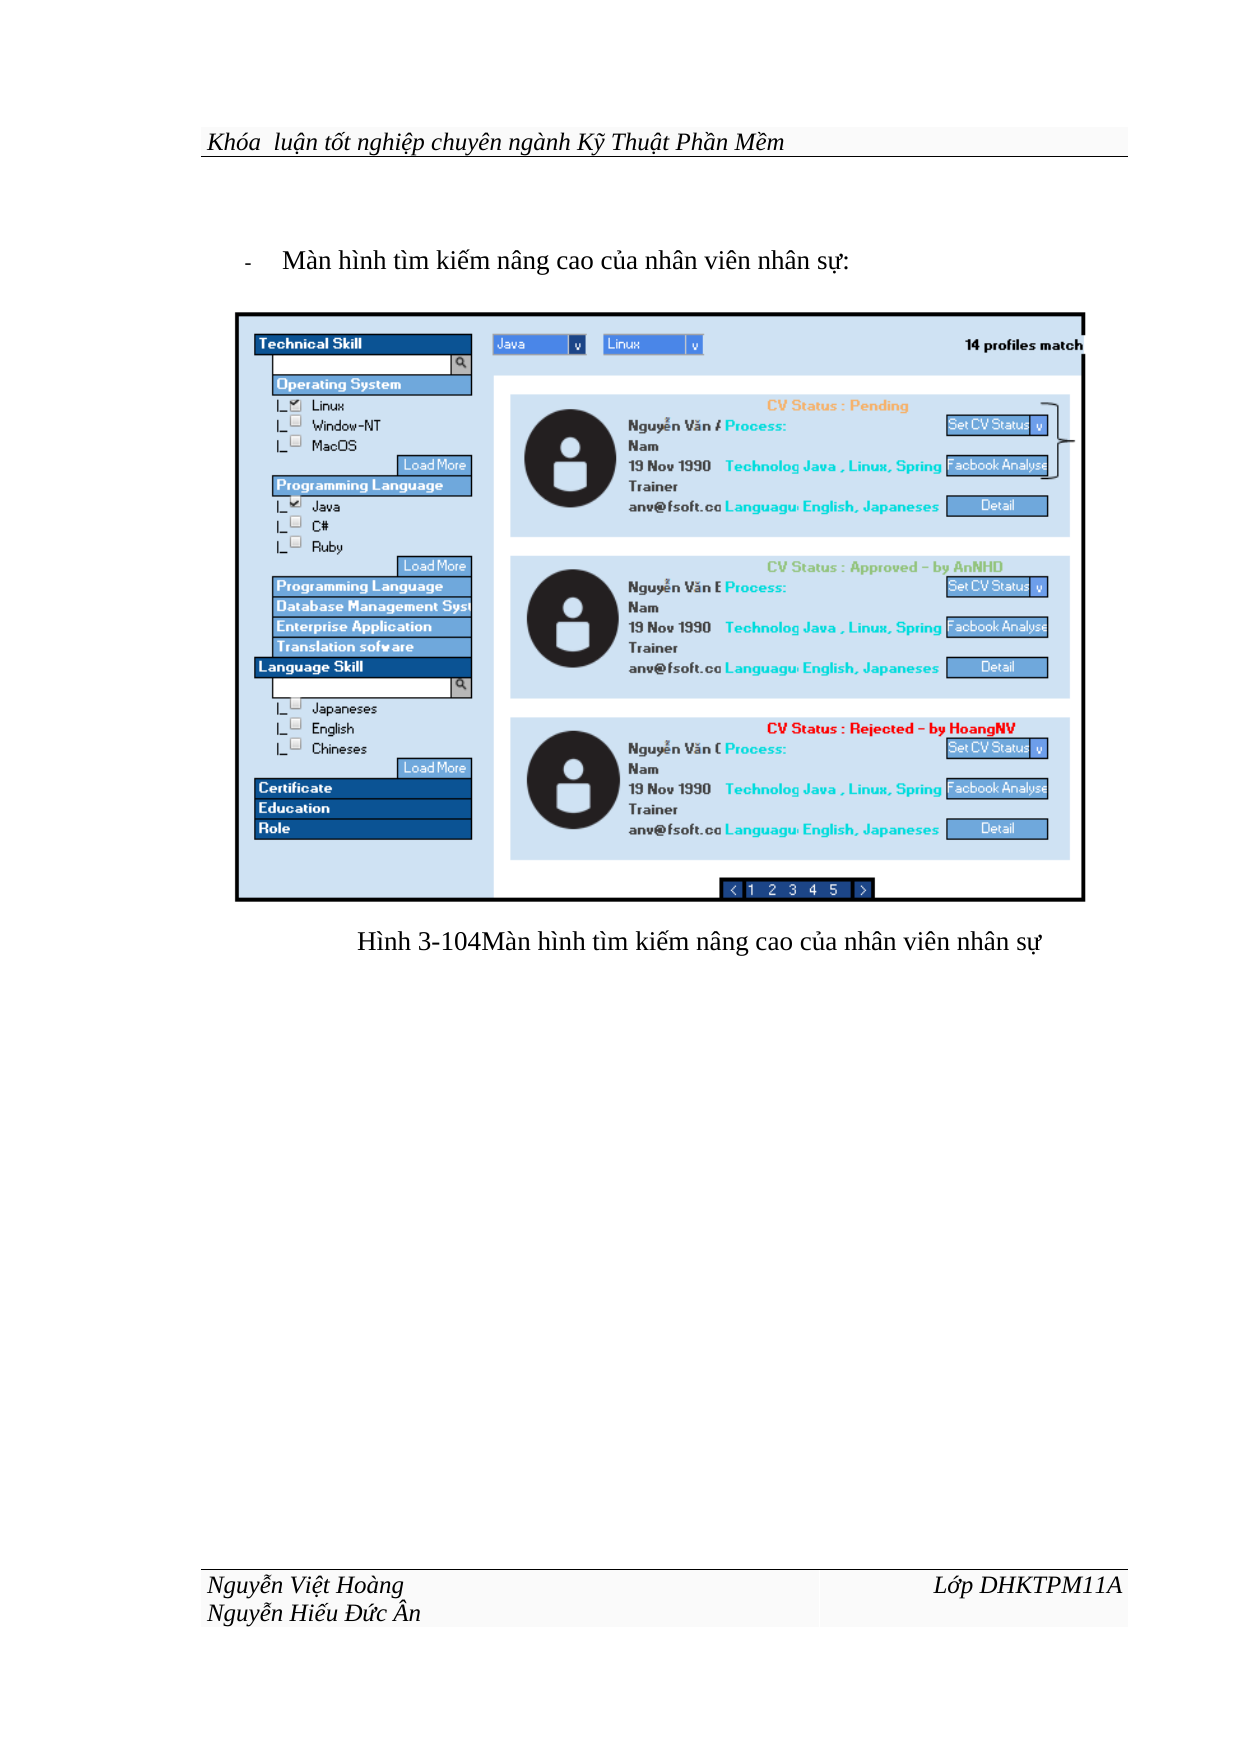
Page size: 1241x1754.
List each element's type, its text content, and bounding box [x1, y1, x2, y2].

list Màn hình tìm kiếm nâng cao của nhân viên nhân sự: [244, 244, 1122, 276]
picture [225, 303, 1093, 910]
